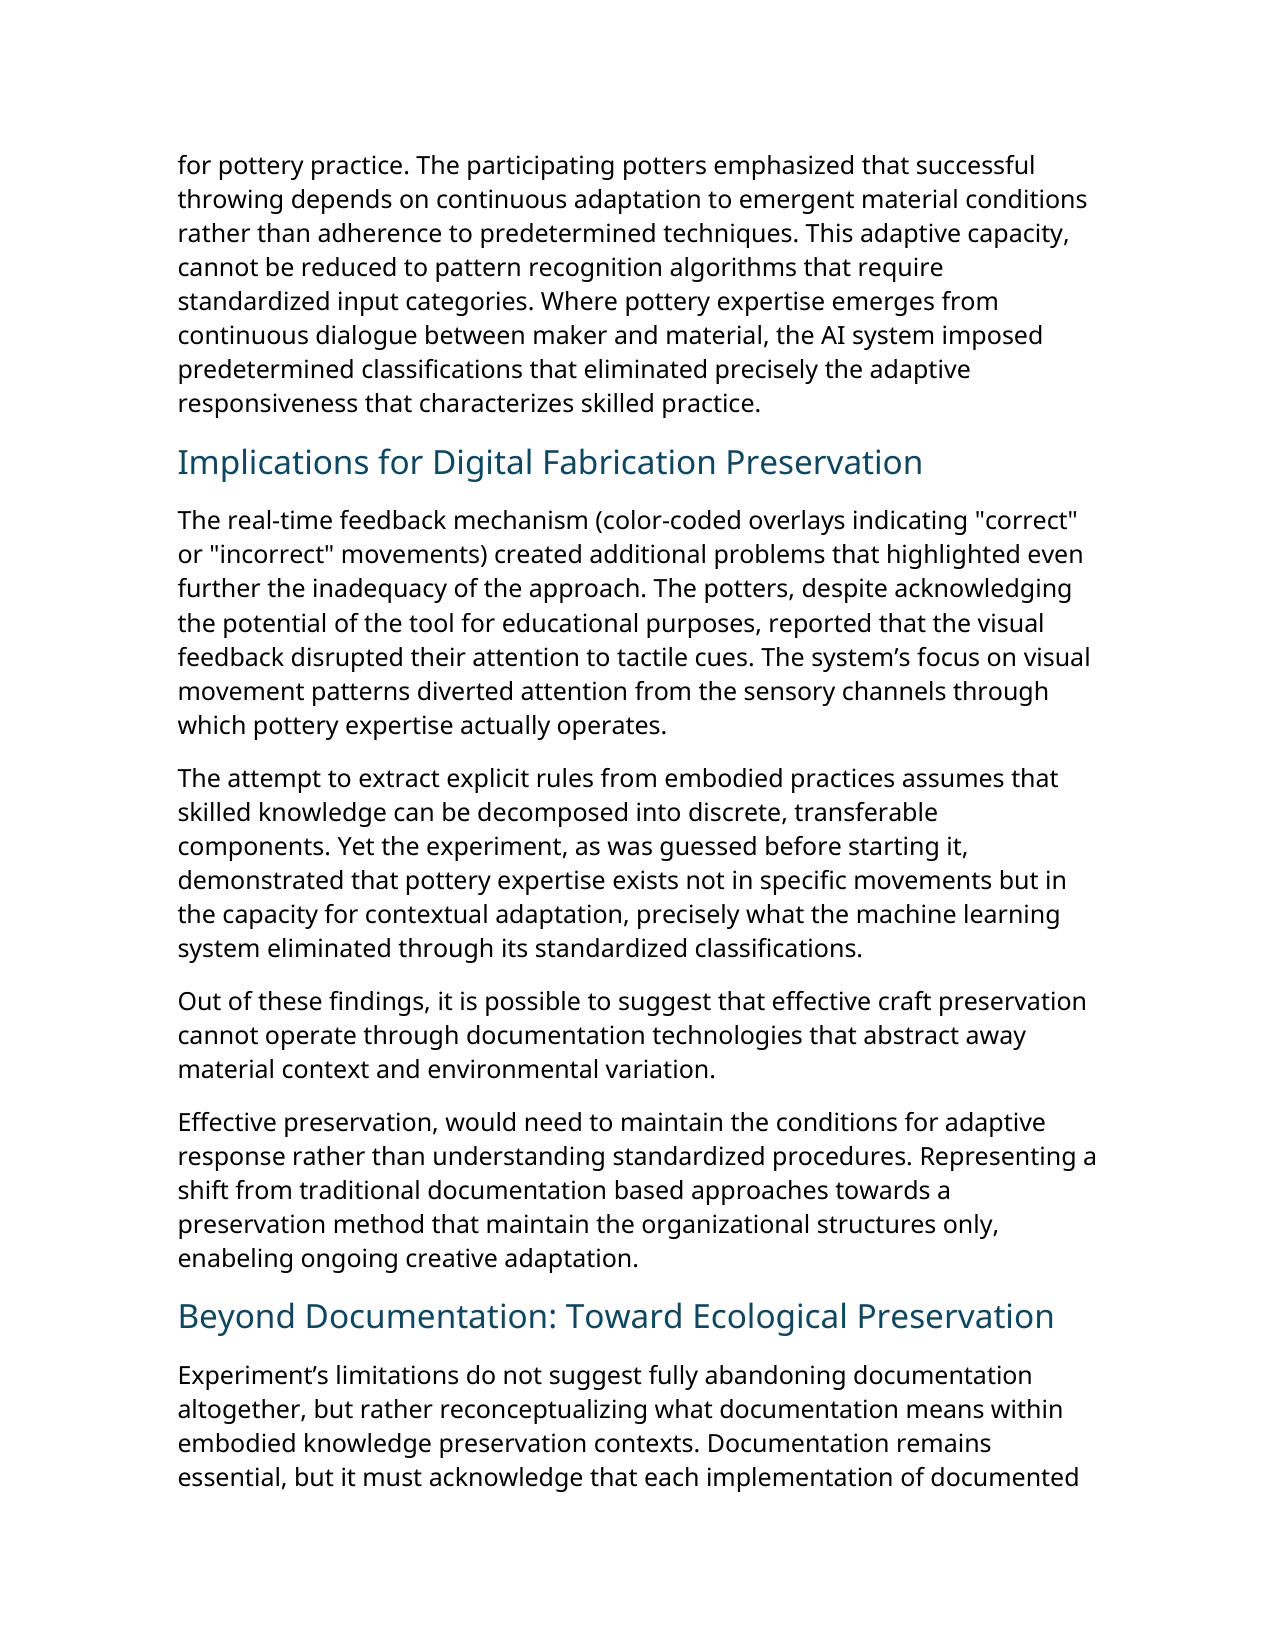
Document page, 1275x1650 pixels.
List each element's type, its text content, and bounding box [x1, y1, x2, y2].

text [177, 1357, 1098, 1494]
text Out of these findings, it is possible to suggest that effective craft preservation cannot operate through documentation technologies that abstract away material context and environmental variation. [177, 983, 1098, 1086]
text The attempt to extract explicit rules from embodied practices assumes that skilled knowledge can be decomposed into discrete, transferable components. Yet the experiment, as was guessed before starting it, demonstrated that pottery expertise exists not in specific movements but in the capacity for contextual adaptation, precisely what the machine learning system eliminated through its standardized classifications. [177, 760, 1098, 964]
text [177, 148, 1098, 420]
subtitle Implications for Digital Fabrication Preservation [177, 439, 1098, 484]
subtitle Beyond Documentation: Toward Ecological Preservation [177, 1293, 1098, 1339]
text The real-time feedback mechanism (color-coded overlays indicating "correct" or "incorrect" movements) created additional problems that highlighted even further the inadequacy of the approach. The potters, despite acknowledging the potential of the tool for educational purposes, reported that the visual feedback disrupted their attention to tactile cues. The system’s focus on visual movement patterns diverted attention from the sensory channels through which pottery expertise actually operates. [177, 503, 1098, 741]
text Effective preservation, would need to maintain the conditions for adaptive response rather than understanding standardized procedures. Representing a shift from traditional documentation based approaches towards a preservation method that maintain the organizational structures only, enabeling ongoing creative adaptation. [177, 1104, 1098, 1274]
